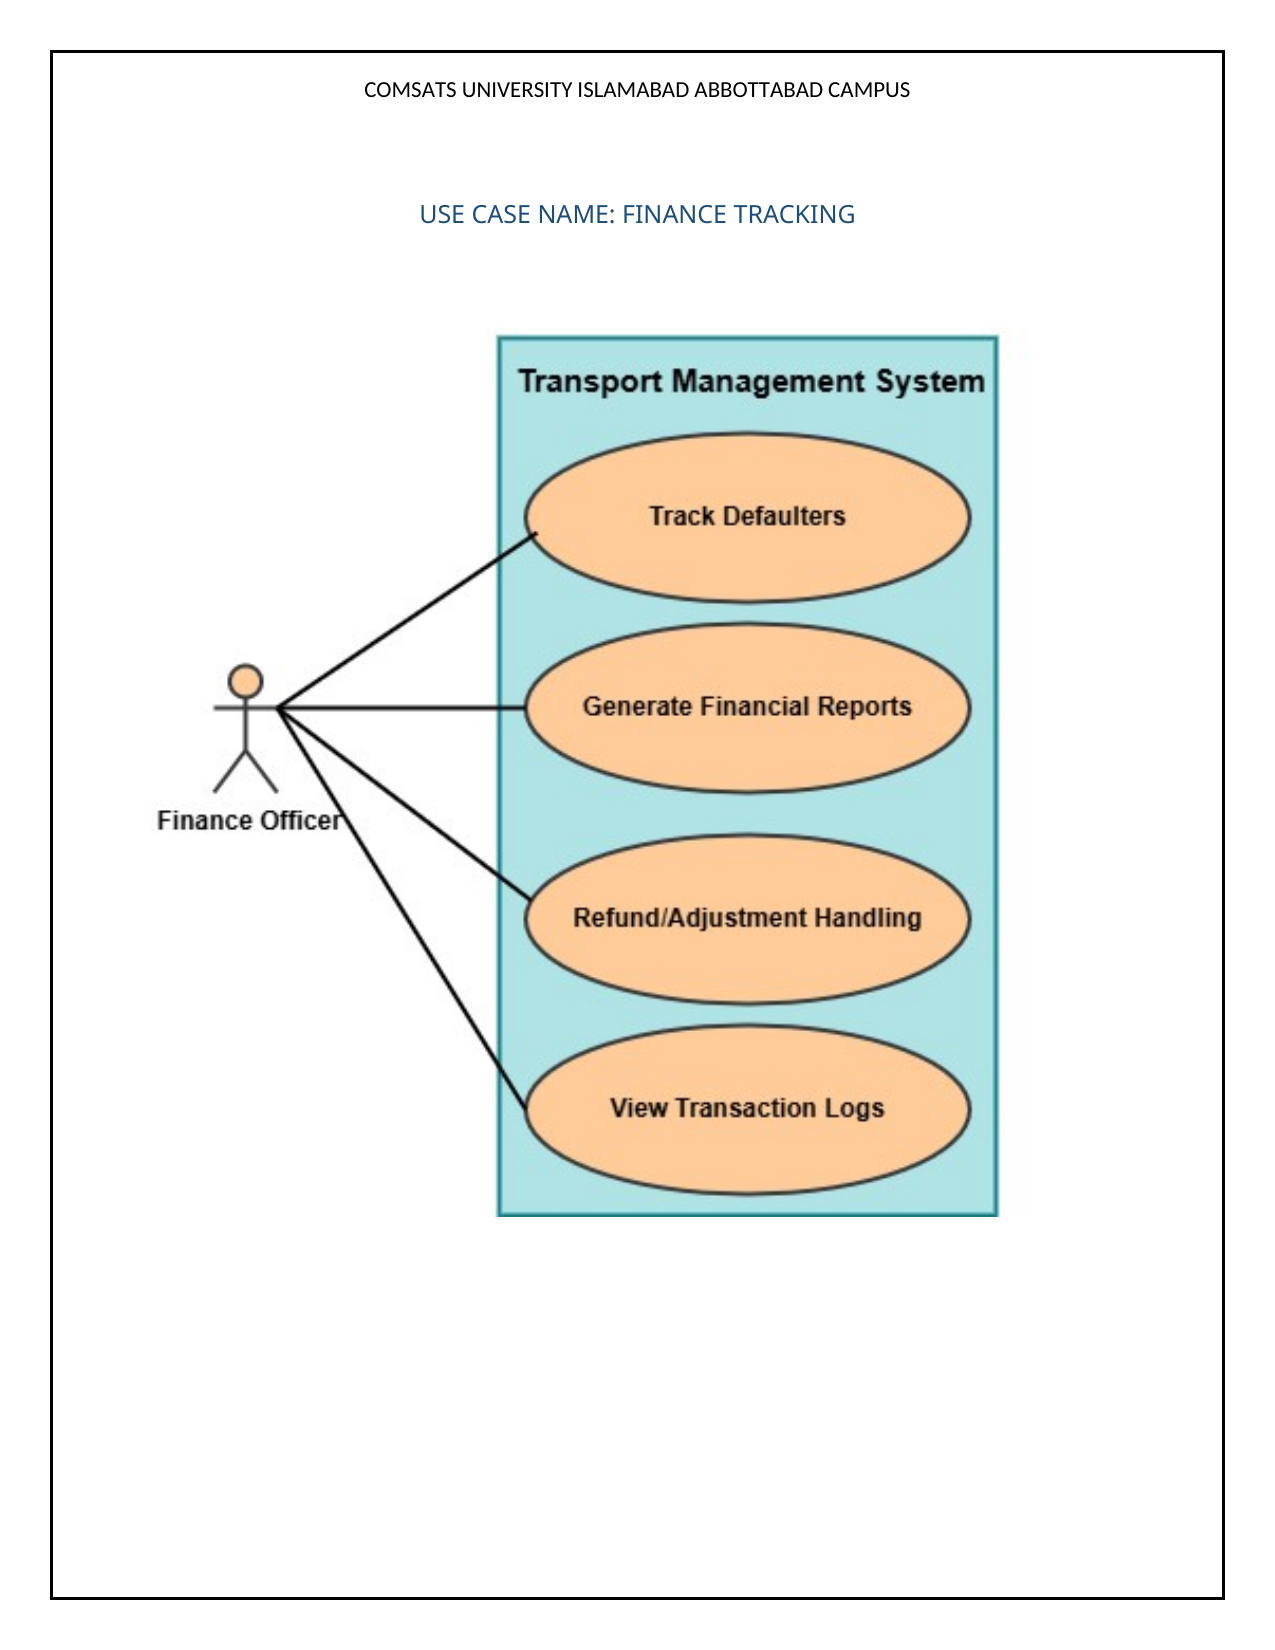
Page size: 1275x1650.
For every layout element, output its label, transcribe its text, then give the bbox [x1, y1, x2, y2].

subtitle USE CASE NAME: FINANCE TRACKING [150, 197, 1125, 231]
picture [150, 327, 1114, 1217]
